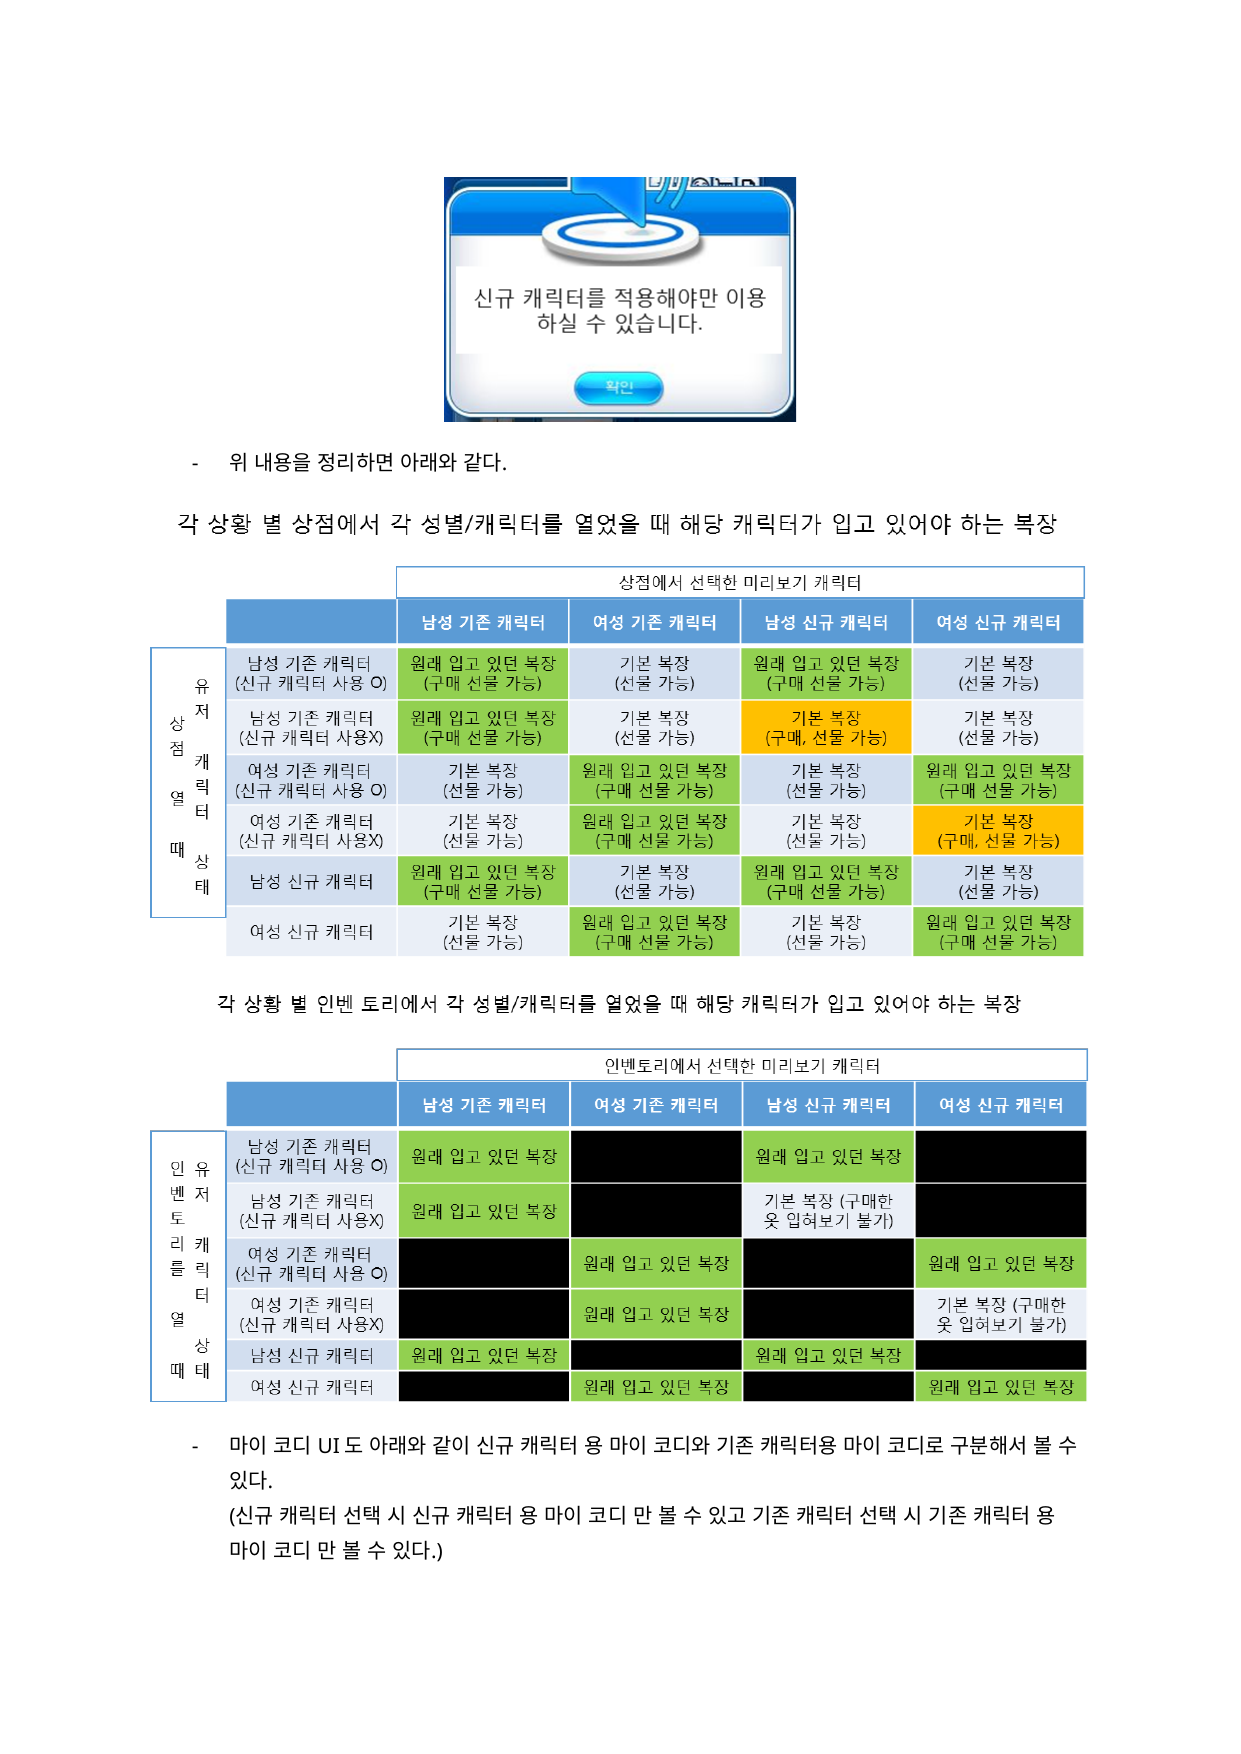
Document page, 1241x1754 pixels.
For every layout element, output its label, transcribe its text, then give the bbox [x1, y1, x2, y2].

picture [150, 984, 1090, 1405]
list 위 내용을 정리하면 아래와 같다. [192, 446, 1090, 477]
picture [444, 177, 797, 422]
list 마이 코디 UI도 아래와 같이 신규 캐릭터 용 마이 코디와 기존 캐릭터용 마이 코디로 구분해서 볼 수 있다. (신규 캐릭터 선택 시 신규 캐릭터 용 마이 코디 만 볼 수 있고 기존 캐릭터 선택 시 기존 캐릭터 용 마이 코디 만 볼 수 있다.) [192, 1429, 1090, 1564]
picture [150, 501, 1087, 960]
